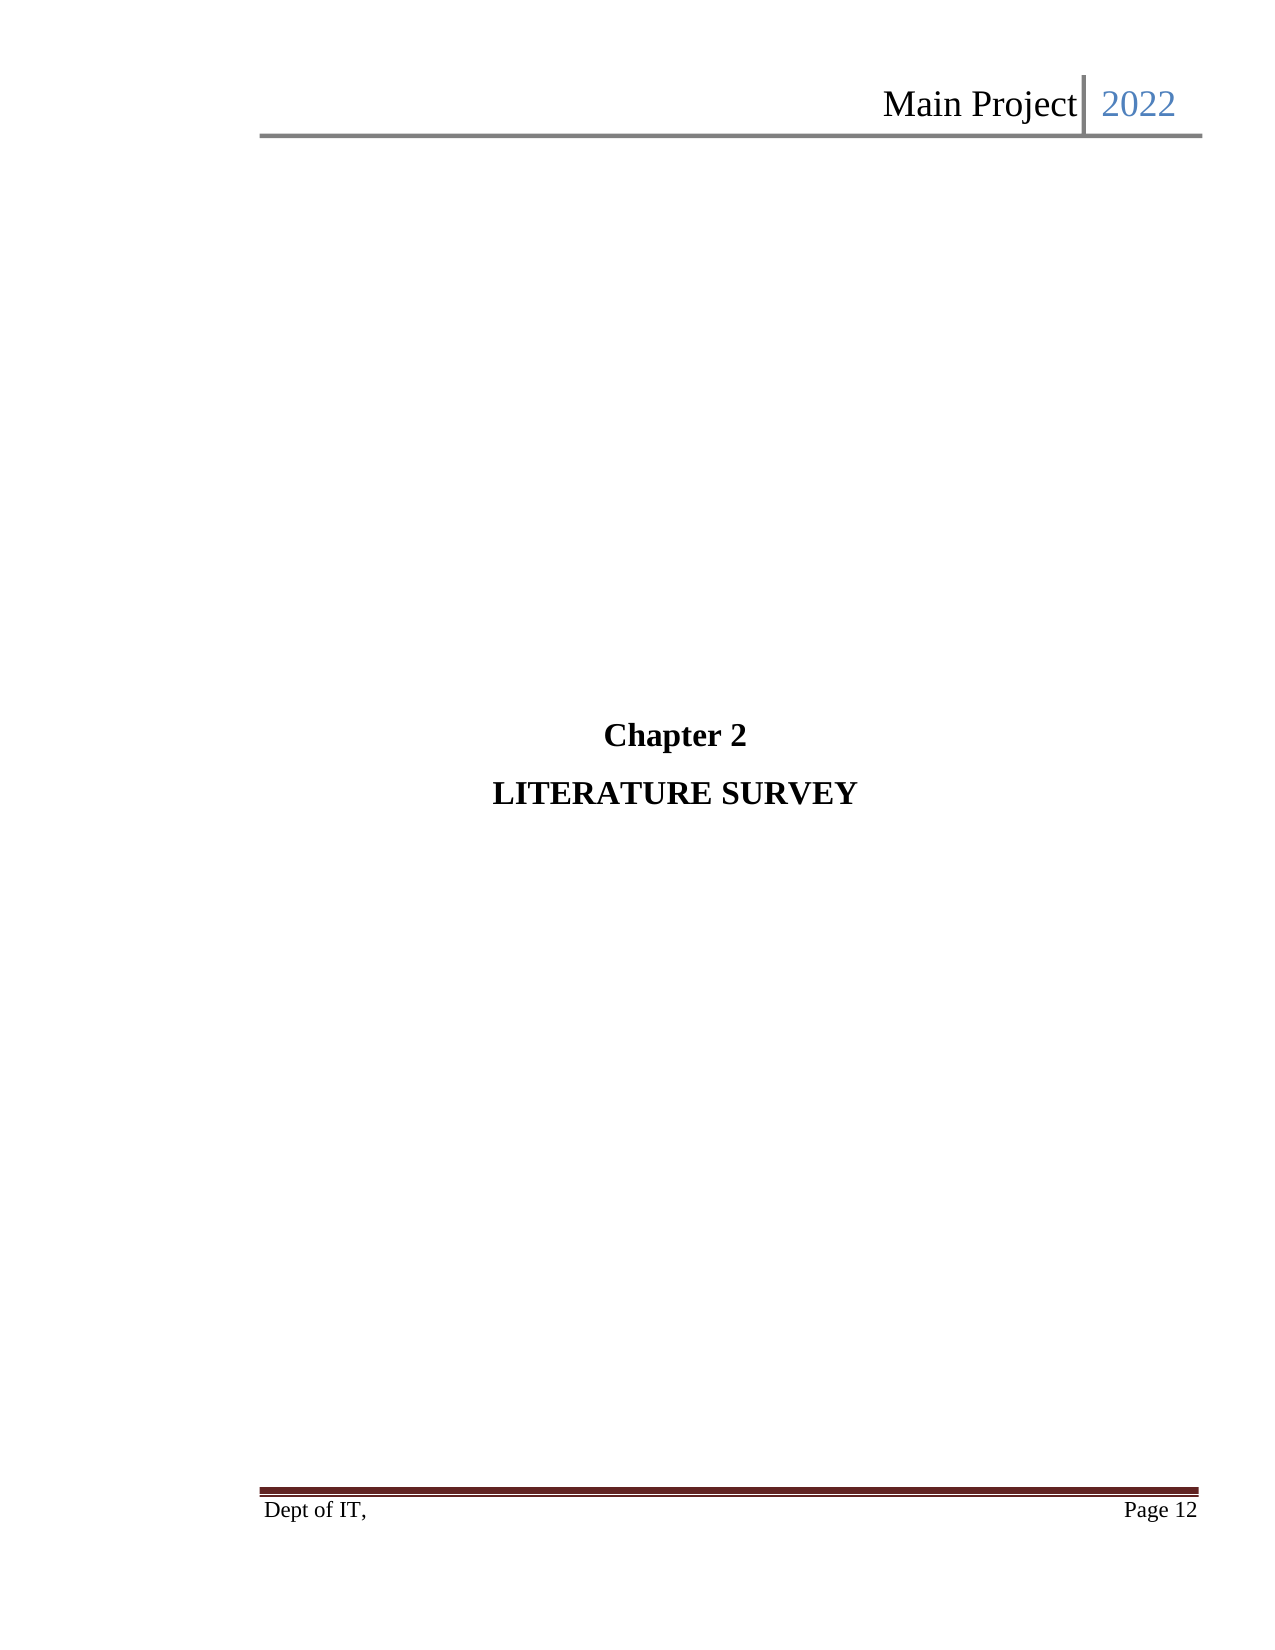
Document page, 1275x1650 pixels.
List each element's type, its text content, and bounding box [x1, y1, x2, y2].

subtitle Chapter 2 LITERATURE SURVEY [492, 715, 859, 812]
